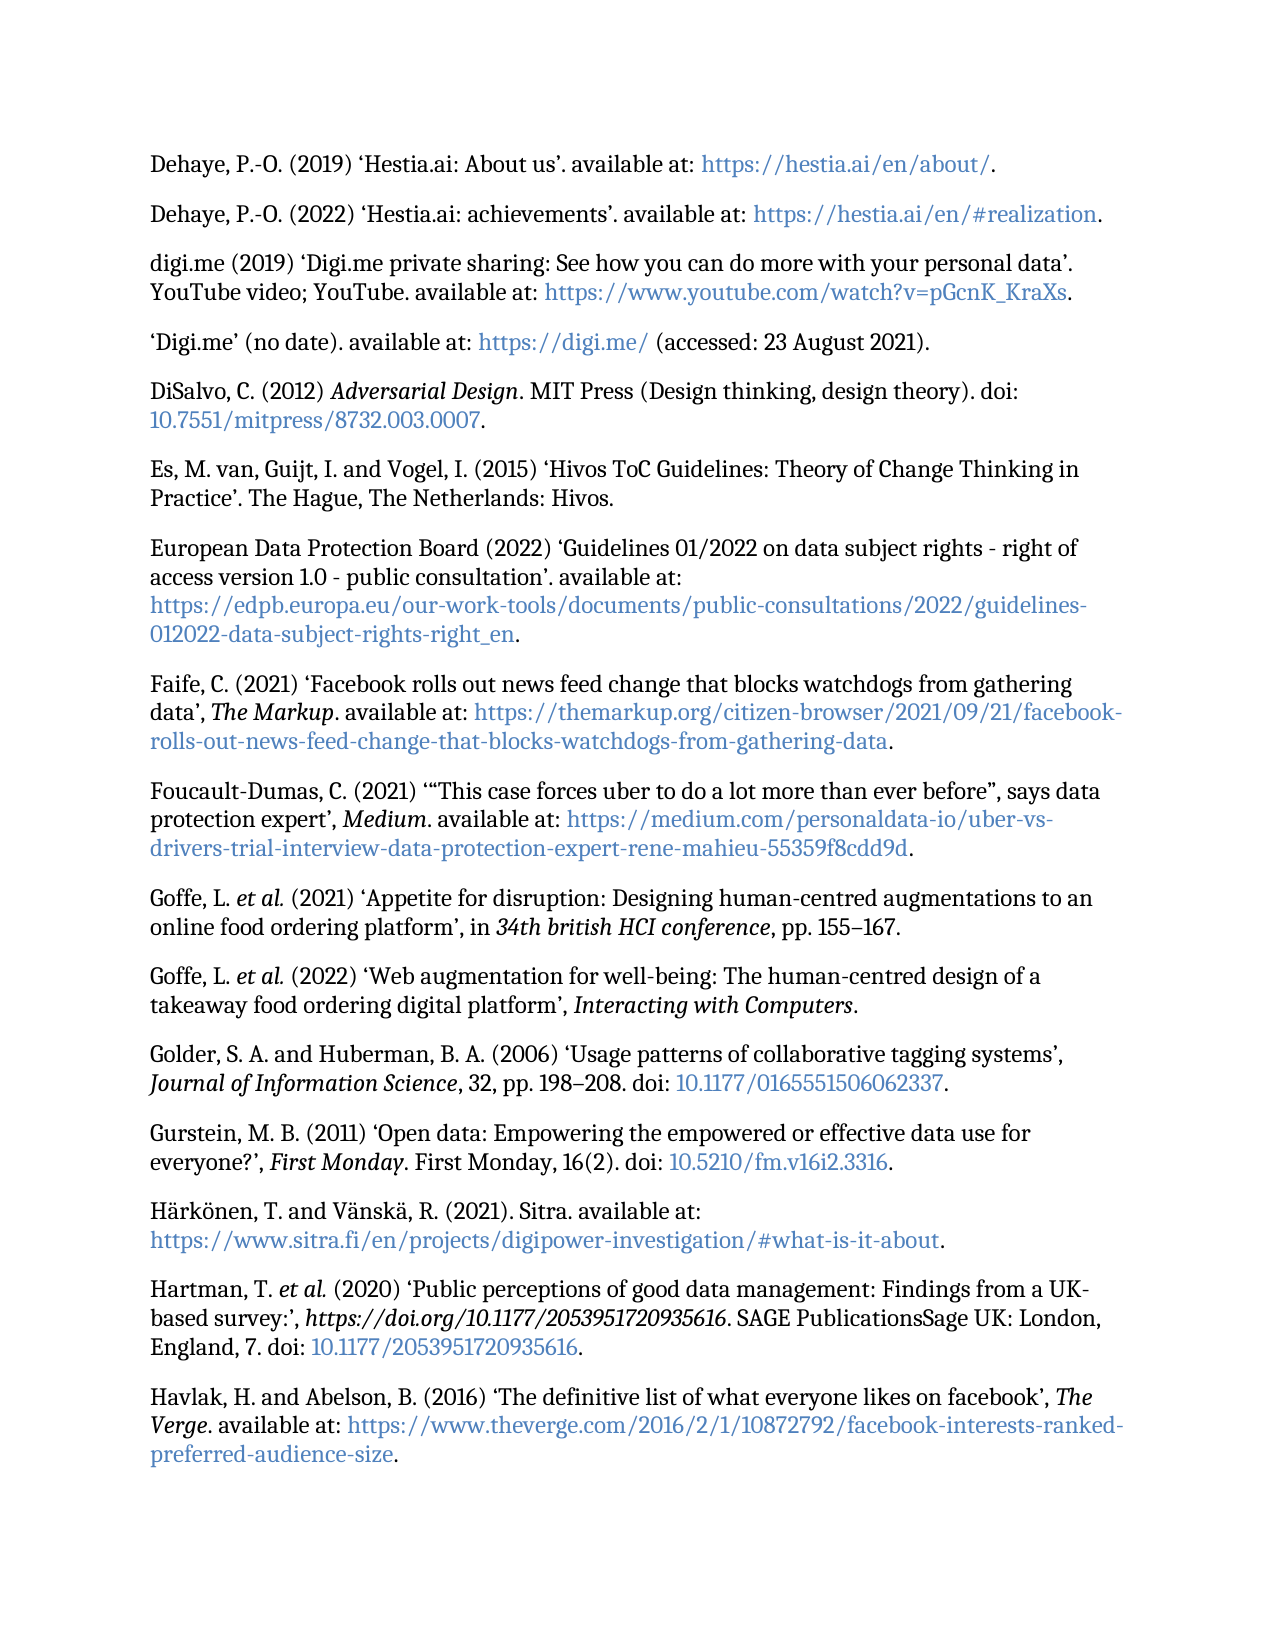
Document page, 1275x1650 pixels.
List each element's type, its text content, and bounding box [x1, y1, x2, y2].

text Dehaye, P.-O. (2019) ‘Hestia.ai: About us’. available at: https://hestia.ai/en/about/. [150, 150, 1125, 179]
text Havlak, H. and Abelson, B. (2016) ‘The definitive list of what everyone likes on facebook’, The Verge. available at: https://www.theverge.com/2016/2/1/10872792/facebook-interests-ranked-preferred-audience-size. [150, 1382, 1125, 1469]
text Goffe, L. et al. (2022) ‘Web augmentation for well-being: The human-centred design of a takeaway food ordering digital platform’, Interacting with Computers. [150, 962, 1125, 1019]
text Dehaye, P.-O. (2022) ‘Hestia.ai: achievements’. available at: https://hestia.ai/en/#realization. [150, 199, 1125, 228]
text Es, M. van, Guijt, I. and Vogel, I. (2015) ‘Hivos ToC Guidelines: Theory of Change Thinking in Practice’. The Hague, The Netherlands: Hivos. [150, 455, 1125, 513]
text Härkönen, T. and Vänskä, R. (2021). Sitra. available at: https://www.sitra.fi/en/projects/digipower-investigation/#what-is-it-about. [150, 1197, 1125, 1254]
text DiSalvo, C. (2012) Adversarial Design. MIT Press (Design thinking, design theory). doi: 10.7551/mitpress/8732.003.0007. [150, 377, 1125, 434]
text ‘Digi.me’ (no date). available at: https://digi.me/ (accessed: 23 August 2021). [150, 327, 1125, 356]
text Hartman, T. et al. (2020) ‘Public perceptions of good data management: Findings from a UK-based survey:’, https://doi.org/10.1177/2053951720935616. SAGE PublicationsSage UK: London, England, 7. doi: 10.1177/2053951720935616. [150, 1275, 1125, 1362]
text Foucault-Dumas, C. (2021) ‘“This case forces uber to do a lot more than ever before”, says data protection expert’, Medium. available at: https://medium.com/personaldata-io/uber-vs-drivers-trial-interview-data-protection-expert-rene-mahieu-55359f8cdd9d. [150, 777, 1125, 863]
text Goffe, L. et al. (2021) ‘Appetite for disruption: Designing human-centred augmentations to an online food ordering platform’, in 34th british HCI conference, pp. 155–167. [150, 884, 1125, 941]
text Golder, S. A. and Huberman, B. A. (2006) ‘Usage patterns of collaborative tagging systems’, Journal of Information Science, 32, pp. 198–208. doi: 10.1177/0165551506062337. [150, 1040, 1125, 1098]
text digi.me (2019) ‘Digi.me private sharing: See how you can do more with your personal data’. YouTube video; YouTube. available at: https://www.youtube.com/watch?v=pGcnK_KraXs. [150, 249, 1125, 307]
text Faife, C. (2021) ‘Facebook rolls out news feed change that blocks watchdogs from gathering data’, The Markup. available at: https://themarkup.org/citizen-browser/2021/09/21/facebook-rolls-out-news-feed-change-that-blocks-watchdogs-from-gathering-data. [150, 669, 1125, 756]
text Gurstein, M. B. (2011) ‘Open data: Empowering the empowered or effective data use for everyone?’, First Monday. First Monday, 16(2). doi: 10.5210/fm.v16i2.3316. [150, 1119, 1125, 1176]
text European Data Protection Board (2022) ‘Guidelines 01/2022 on data subject rights - right of access version 1.0 - public consultation’. available at: https://edpb.europa.eu/our-work-tools/documents/public-consultations/2022/guidelines-012022-data-subject-rights-right_en. [150, 534, 1125, 649]
